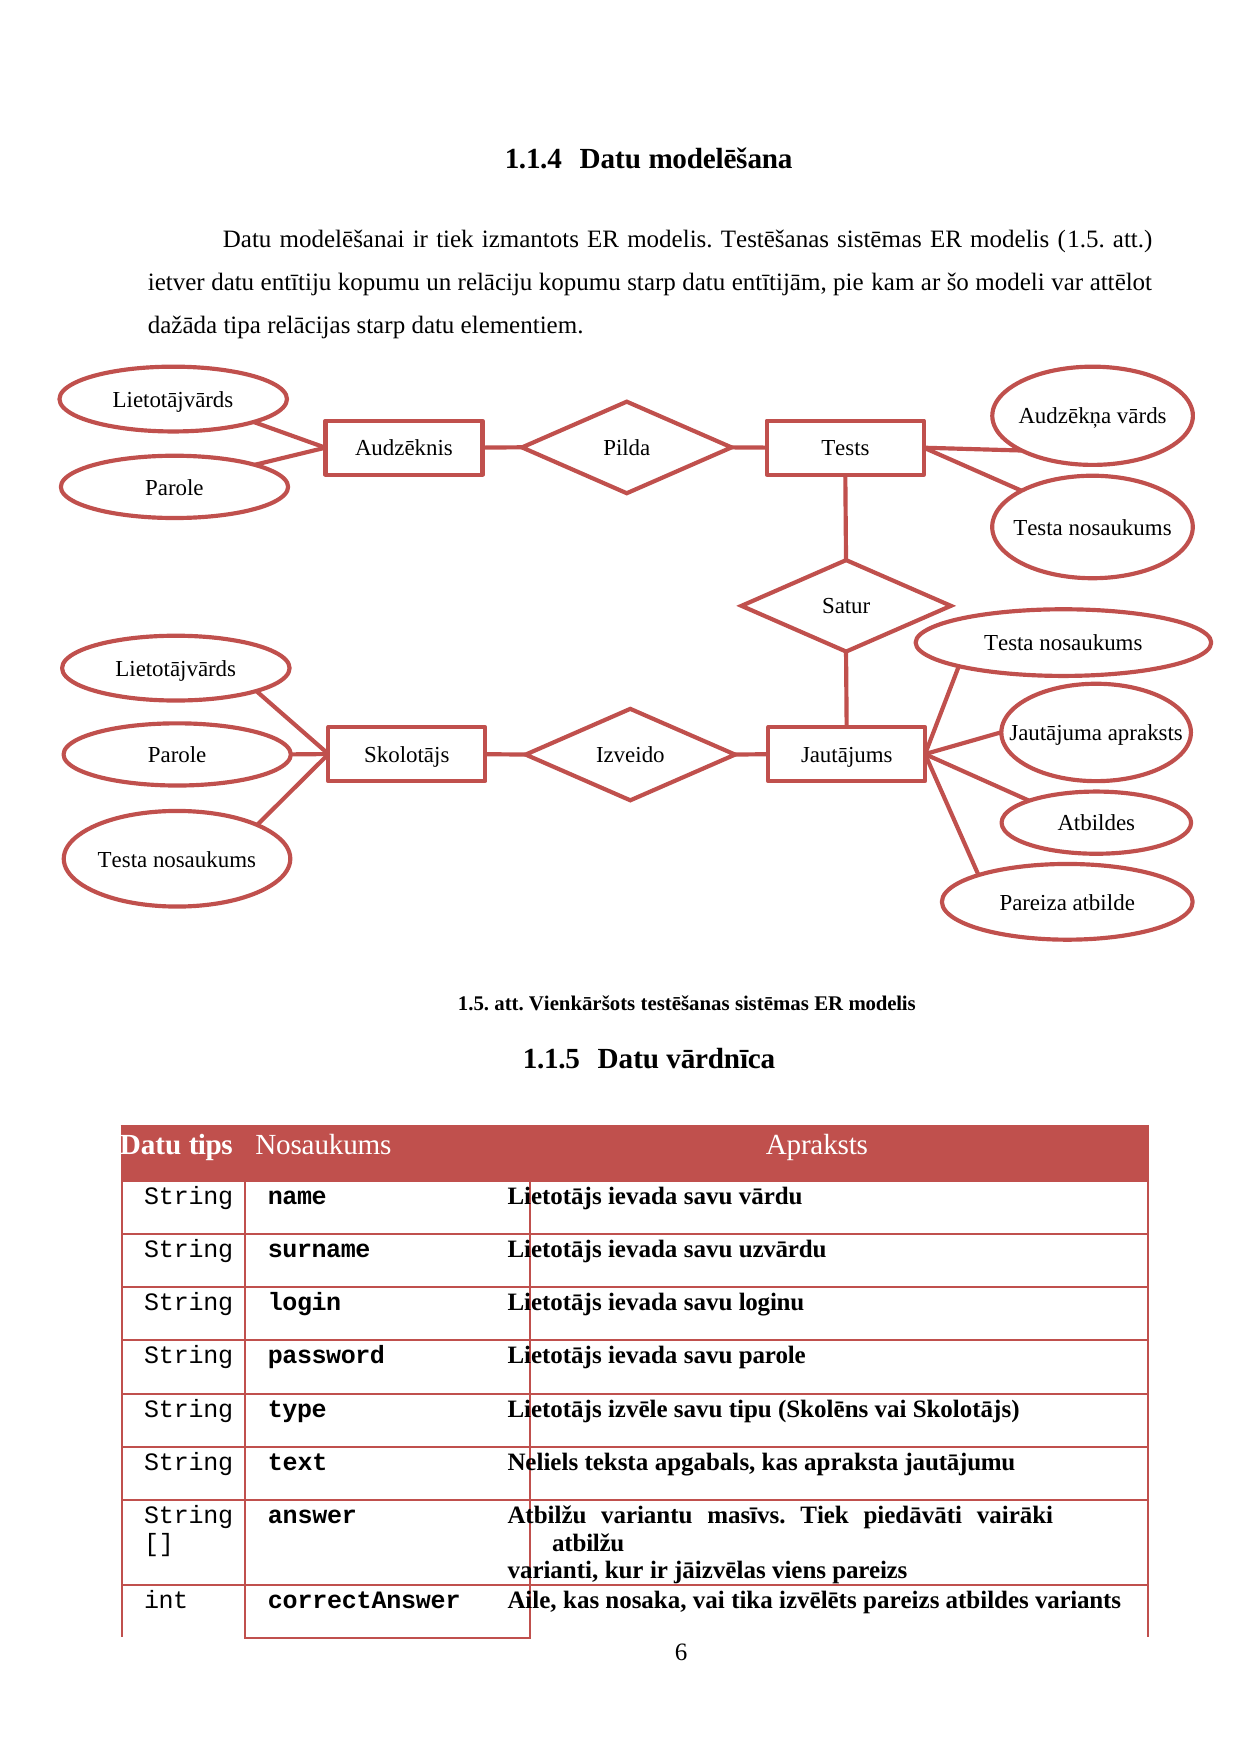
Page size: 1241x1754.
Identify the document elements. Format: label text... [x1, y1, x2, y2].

table_cell correctAnswer [246, 1586, 529, 1637]
table_cell String [123, 1448, 244, 1499]
subtitle Datu vārdnīca [523, 1041, 1181, 1075]
table_cell Lietotājs ievada savu loginu [531, 1288, 1147, 1339]
table_cell Lietotājs ievada savu vārdu [531, 1182, 1147, 1233]
table_cell Lietotājs izvēle savu tipu (Skolēns vai Skolotājs) [531, 1395, 1147, 1446]
table_cell name [246, 1182, 529, 1233]
table_header Datu tips [123, 1127, 244, 1180]
table_cell String [123, 1182, 244, 1233]
table_cell answer [246, 1501, 529, 1584]
table_cell type [246, 1395, 529, 1446]
table_cell String [123, 1288, 244, 1339]
table_cell Neliels teksta apgabals, kas apraksta jautājumu [531, 1448, 1147, 1499]
table_cell String[] [123, 1501, 244, 1584]
subtitle Datu modelēšana [504, 141, 1181, 174]
table_cell text [246, 1448, 529, 1499]
table_cell Lietotājs ievada savu uzvārdu [531, 1235, 1147, 1286]
table_header Apraksts [531, 1127, 1147, 1180]
table_cell String [123, 1395, 244, 1446]
table_cell String [123, 1235, 244, 1286]
table_cell surname [246, 1235, 529, 1286]
table_cell Lietotājs ievada savu parole [531, 1341, 1147, 1393]
table_cell Atbilžu variantu masīvs. Tiek piedāvāti vairāki atbilžu varianti, kur ir jāizvēlas viens pareizs [531, 1501, 1147, 1584]
table_cell int [123, 1586, 244, 1637]
table_header Nosaukums [246, 1127, 529, 1180]
table_cell login [246, 1288, 529, 1339]
table_cell Aile, kas nosaka, vai tika izvēlēts pareizs atbildes variants [531, 1586, 1147, 1637]
list att. Vienkāršots testēšanas sistēmas ER modelis [458, 991, 1181, 1014]
table_cell String [123, 1341, 244, 1393]
table_cell password [246, 1341, 529, 1393]
text Datu modelēšanai ir tiek izmantots ER modelis. Testēšanas sistēmas ER modelis (1.5. att.) ietver datu entītiju kopumu un relāciju kopumu starp datu entītijām, pie kam ar šo modeli var attēlot dažāda tipa relācijas starp datu elementiem. [148, 224, 1152, 339]
